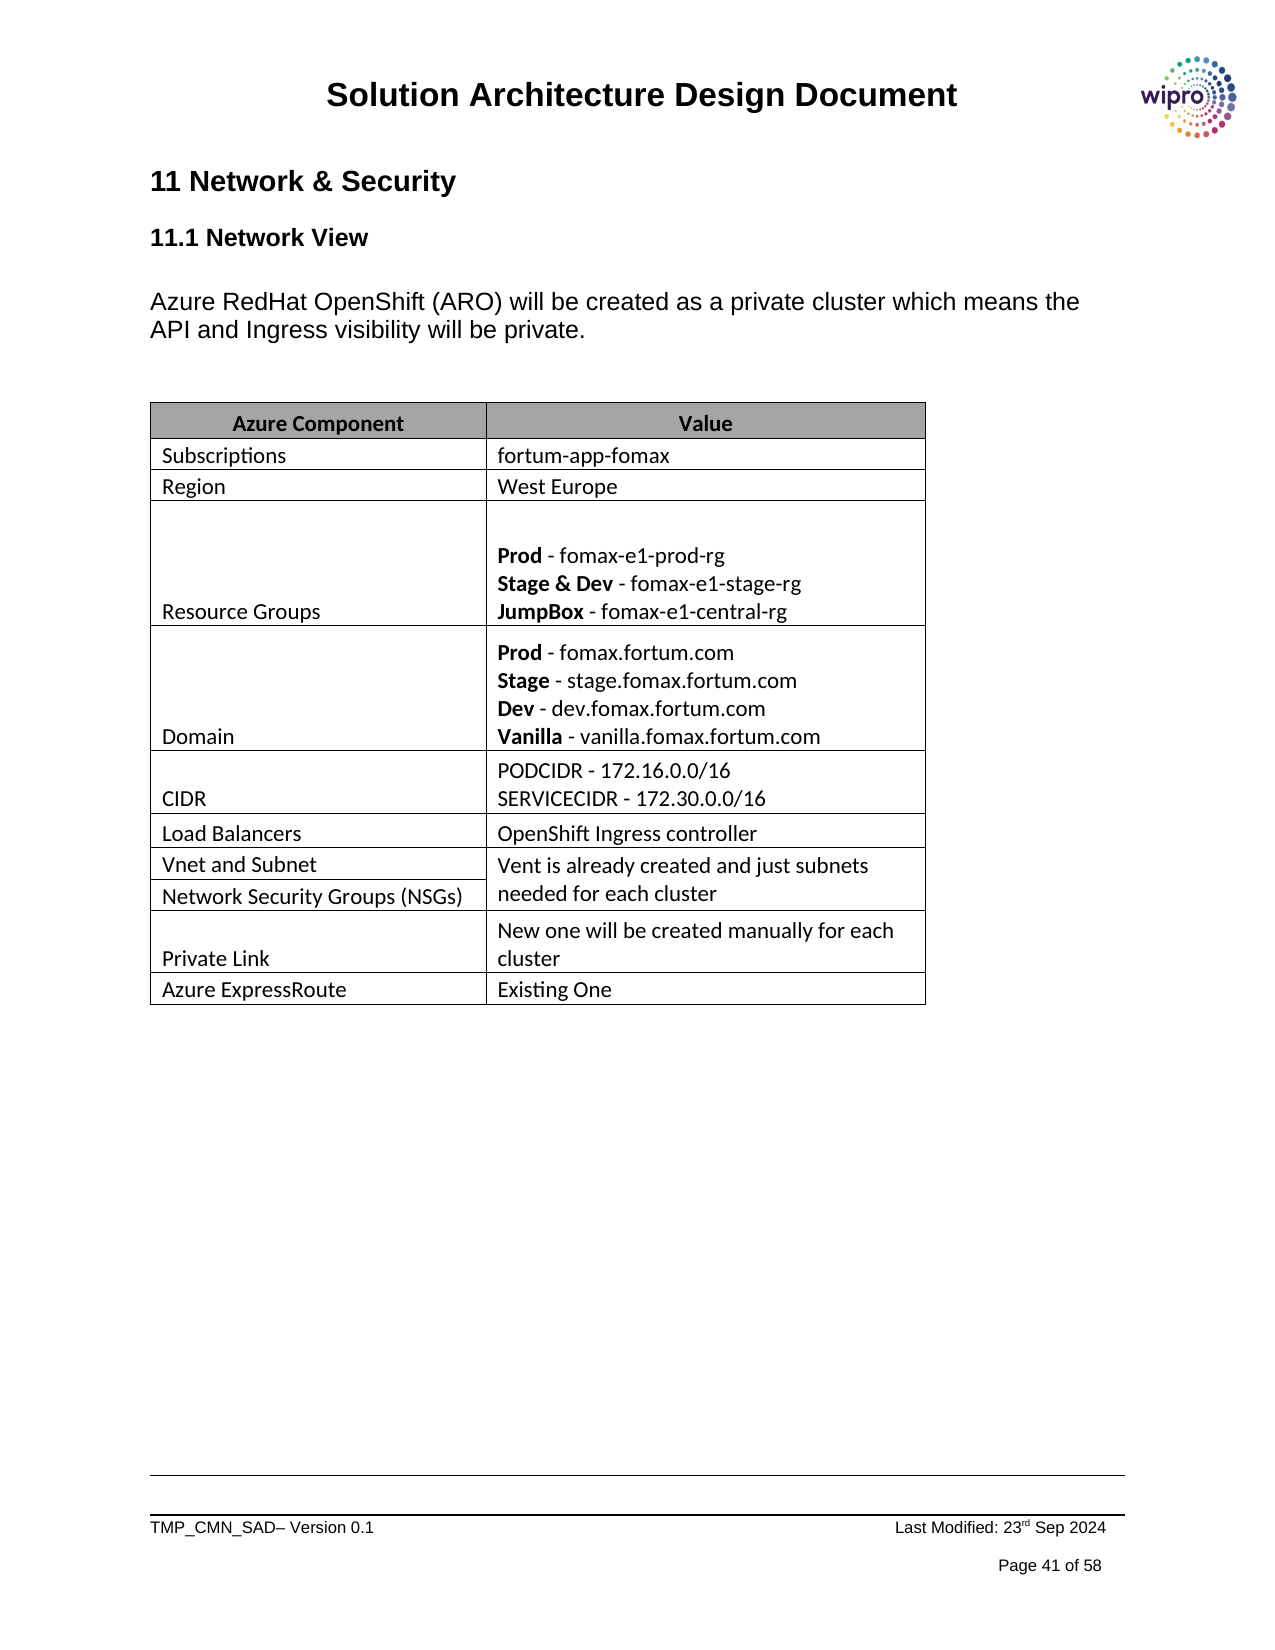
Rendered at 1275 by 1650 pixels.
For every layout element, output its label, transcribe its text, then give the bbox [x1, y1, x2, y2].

table_header Value [487, 403, 925, 438]
table_cell Prod - fomax.fortum.com Stage - stage.fomax.fortum.com Dev - dev.fomax.fortum.com Vanilla - vanilla.fomax.fortum.com [487, 626, 925, 750]
table_cell Existing One [487, 973, 925, 1003]
subtitle Network & Security [150, 164, 1125, 198]
table_cell Network Security Groups (NSGs) [151, 880, 486, 910]
table_cell Prod - fomax-e1-prod-rg Stage & Dev - fomax-e1-stage-rg JumpBox - fomax-e1-central-rg [487, 501, 925, 625]
table_cell Azure ExpressRoute [151, 973, 486, 1003]
table_header Azure Component [151, 403, 486, 438]
subtitle Network View [150, 223, 1125, 252]
table_cell PODCIDR - 172.16.0.0/16 SERVICECIDR - 172.30.0.0/16 [487, 751, 925, 813]
table_cell New one will be created manually for each cluster [487, 911, 925, 972]
table_cell Domain [151, 626, 486, 750]
table_cell Resource Groups [151, 501, 486, 625]
picture [1125, 28, 1252, 166]
text Azure RedHat OpenShift (ARO) will be created as a private cluster which means the API and Ingress visibility will be private. [150, 287, 1125, 344]
table_cell Vnet and Subnet [151, 848, 486, 878]
table_cell Subscriptions [151, 439, 486, 469]
table_cell West Europe [487, 470, 925, 500]
table_cell Private Link [151, 911, 486, 972]
table_cell Region [151, 470, 486, 500]
table_cell CIDR [151, 751, 486, 813]
table_cell Vent is already created and just subnets needed for each cluster [487, 848, 925, 910]
table_cell Load Balancers [151, 814, 486, 847]
table_cell fortum-app-fomax [487, 439, 925, 469]
table_cell OpenShift Ingress controller [487, 814, 925, 847]
